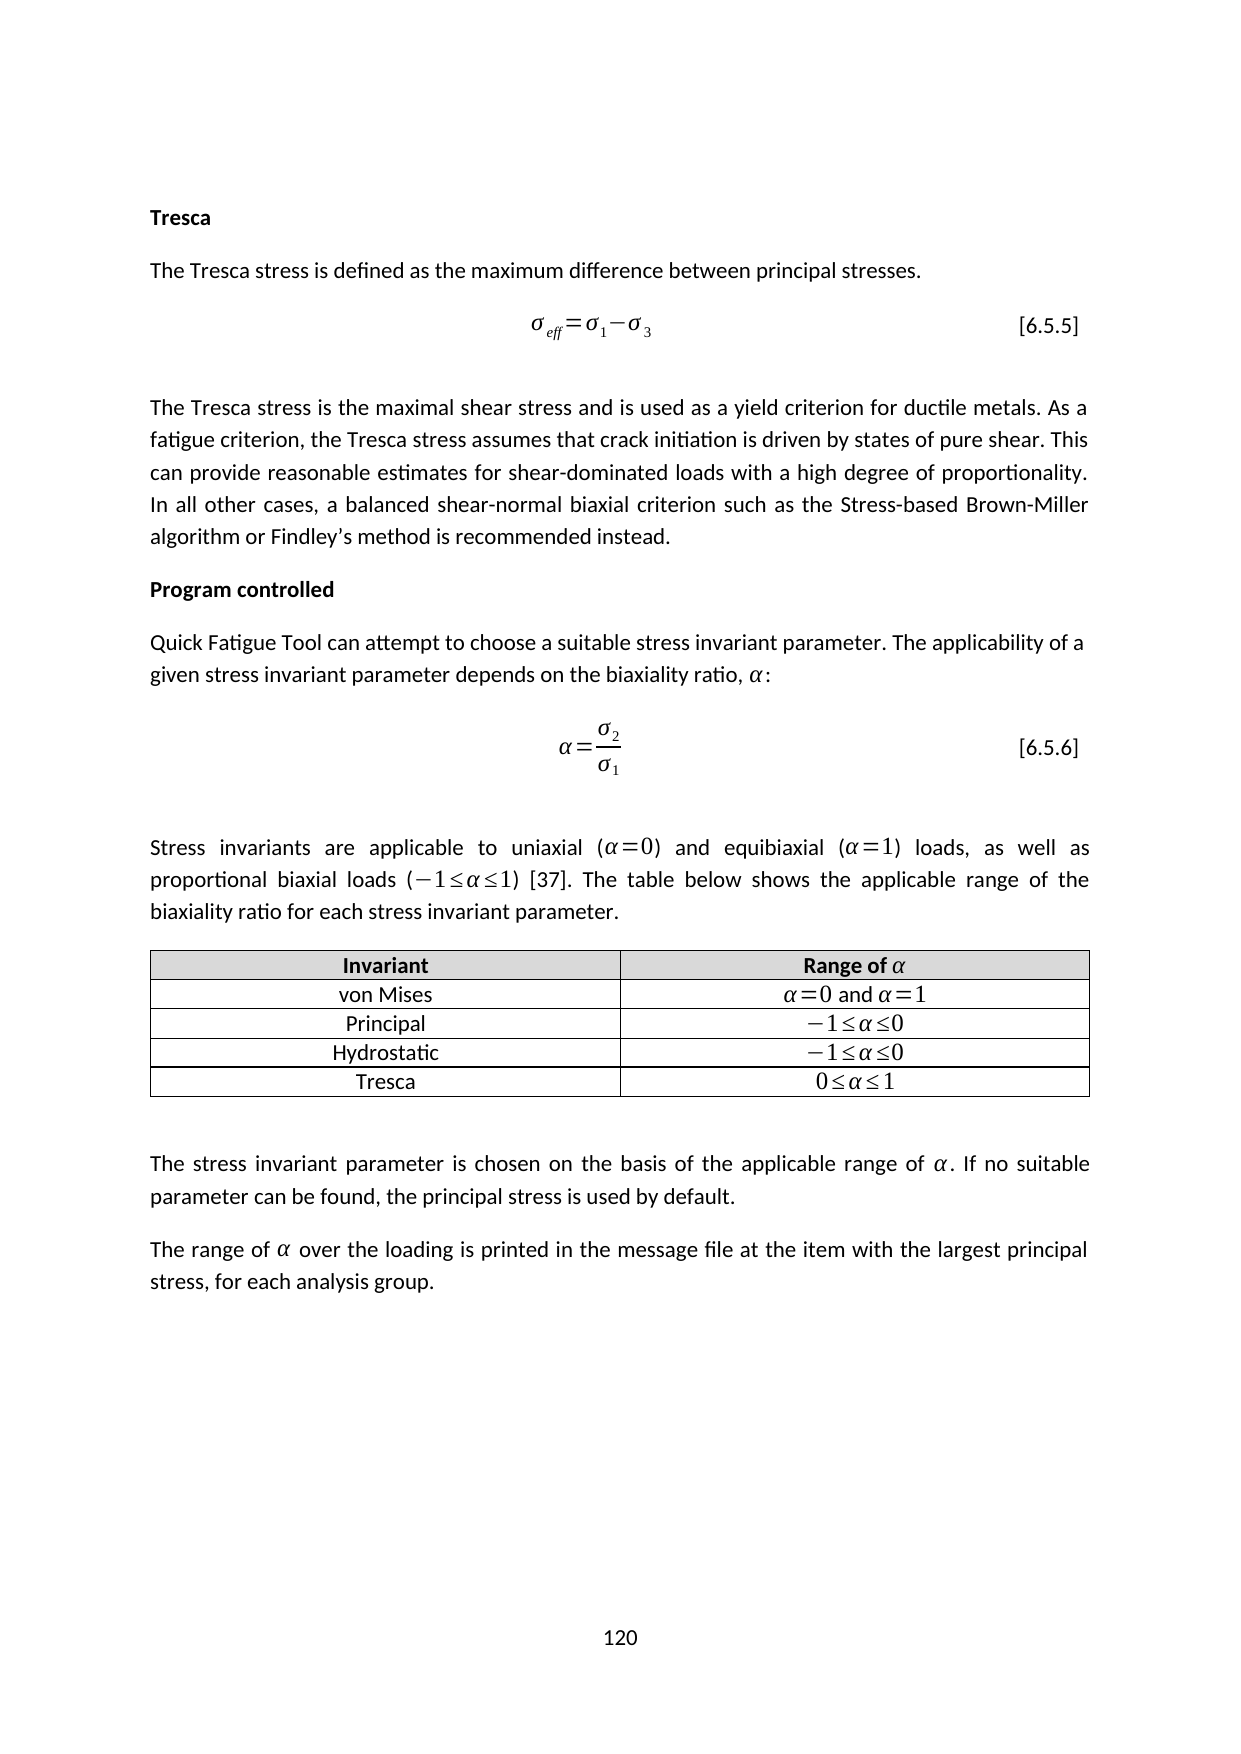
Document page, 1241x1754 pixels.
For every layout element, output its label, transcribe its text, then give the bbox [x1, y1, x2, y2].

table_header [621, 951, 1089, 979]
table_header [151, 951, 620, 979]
text The Tresca stress is defined as the maximum difference between principal stresses. [150, 256, 1090, 284]
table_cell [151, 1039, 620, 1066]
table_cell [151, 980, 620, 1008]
text The Tresca stress is the maximal shear stress and is used as a yield criterion for ductile metals. As a fatigue criterion, the Tresca stress assumes that crack initiation is driven by states of pure shear. This can provide reasonable estimates for shear-dominated loads with a high degree of proportionality. In all other cases, a balanced shear-normal biaxial criterion such as the Stress-based Brown-Miller algorithm or Findley’s method is recommended instead. [150, 393, 1090, 550]
text Program controlled [150, 575, 1090, 603]
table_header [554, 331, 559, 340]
text The stress invariant parameter is chosen on the basis of the applicable range of . If no suitable parameter can be found, the principal stress is used by default. [150, 1149, 1090, 1210]
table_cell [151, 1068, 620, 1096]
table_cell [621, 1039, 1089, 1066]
text Tresca [150, 203, 1090, 231]
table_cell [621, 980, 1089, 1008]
text The range of over the loading is printed in the message file at the item with the largest principal stress, for each analysis group. [150, 1235, 1090, 1295]
text Quick Fatigue Tool can attempt to choose a suitable stress invariant parameter. The applicability of a given stress invariant parameter depends on the biaxiality ratio, : [150, 628, 1090, 688]
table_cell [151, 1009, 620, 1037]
text Stress invariants are applicable to uniaxial () and equibiaxial () loads, as well as proportional biaxial loads (). The table below shows the applicable range of the biaxiality ratio for each stress invariant parameter. [150, 833, 1090, 925]
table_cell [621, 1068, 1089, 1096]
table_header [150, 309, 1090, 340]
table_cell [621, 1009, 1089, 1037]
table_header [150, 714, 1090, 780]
